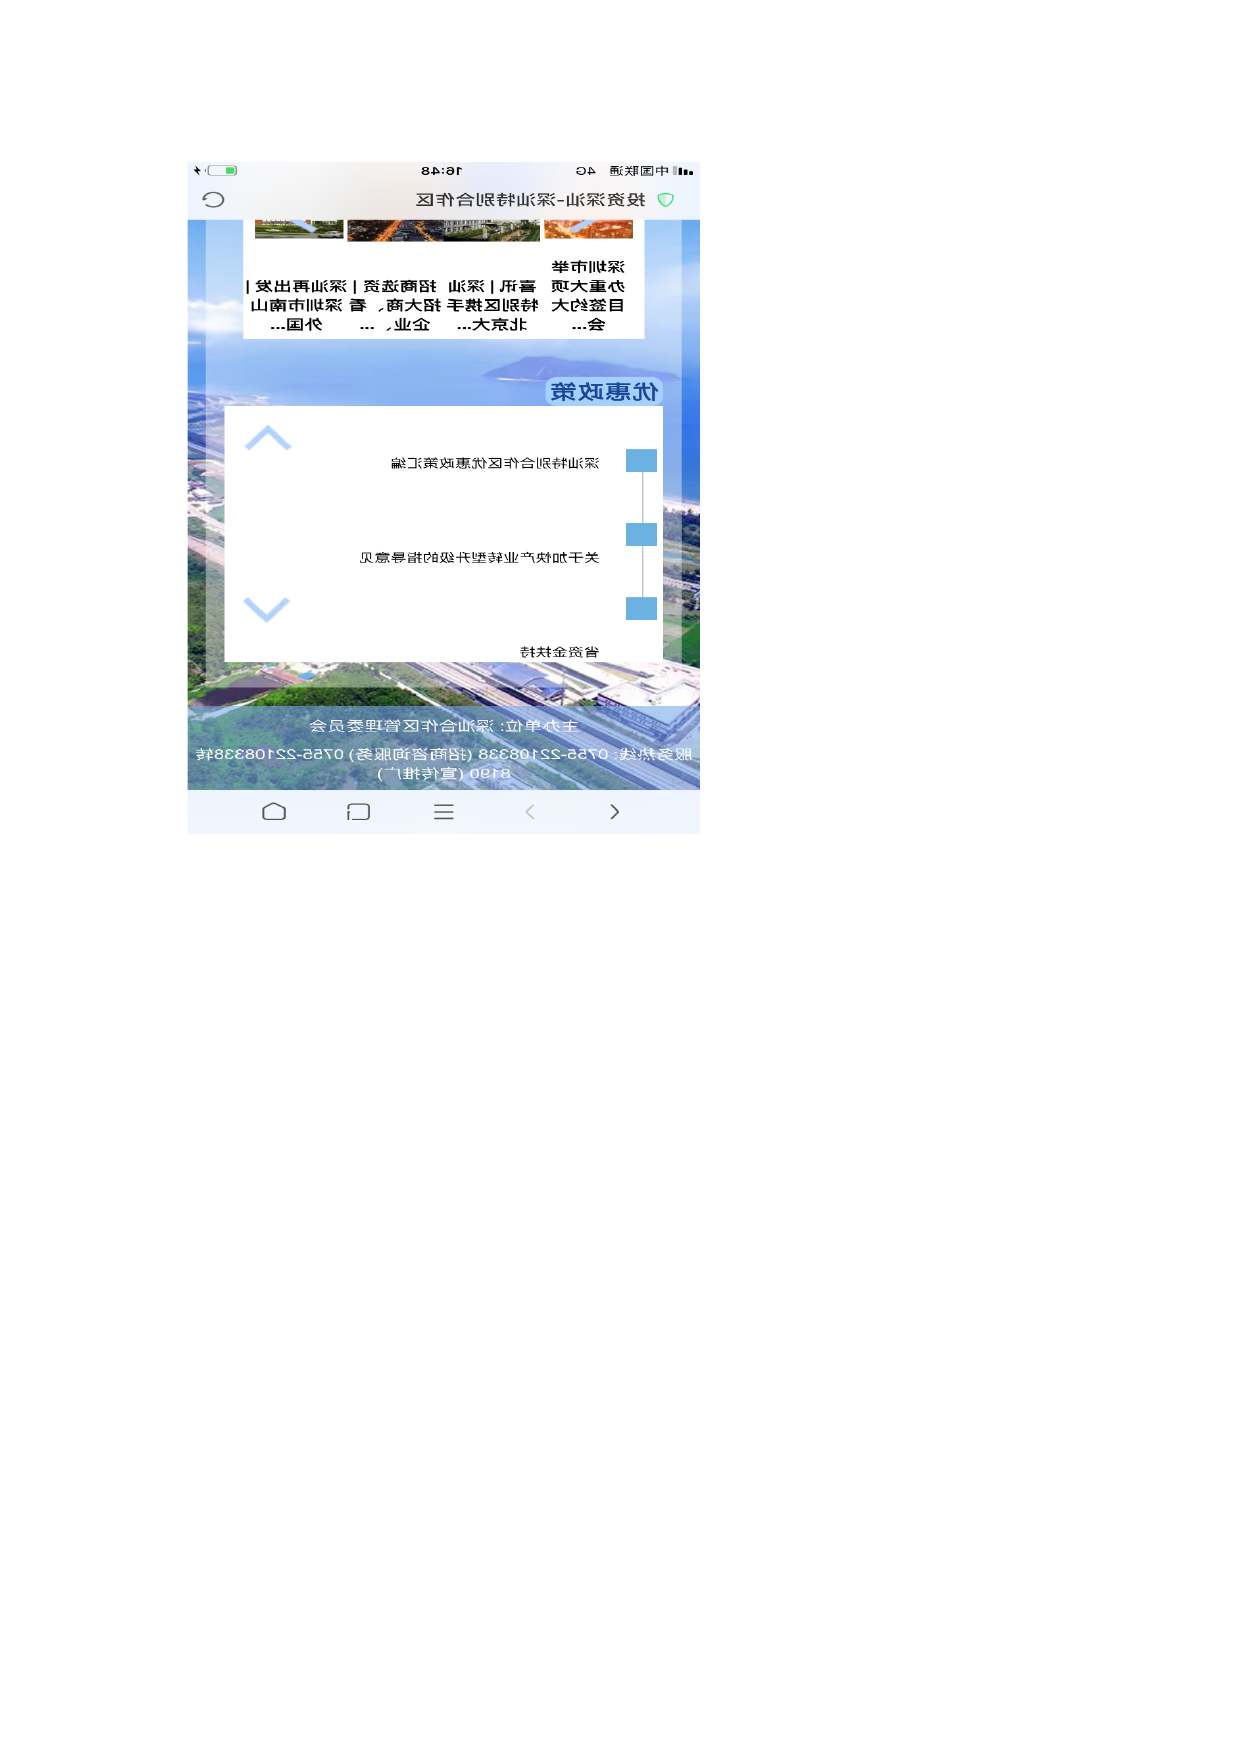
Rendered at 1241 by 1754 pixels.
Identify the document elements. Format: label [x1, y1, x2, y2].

picture [187, 162, 700, 834]
